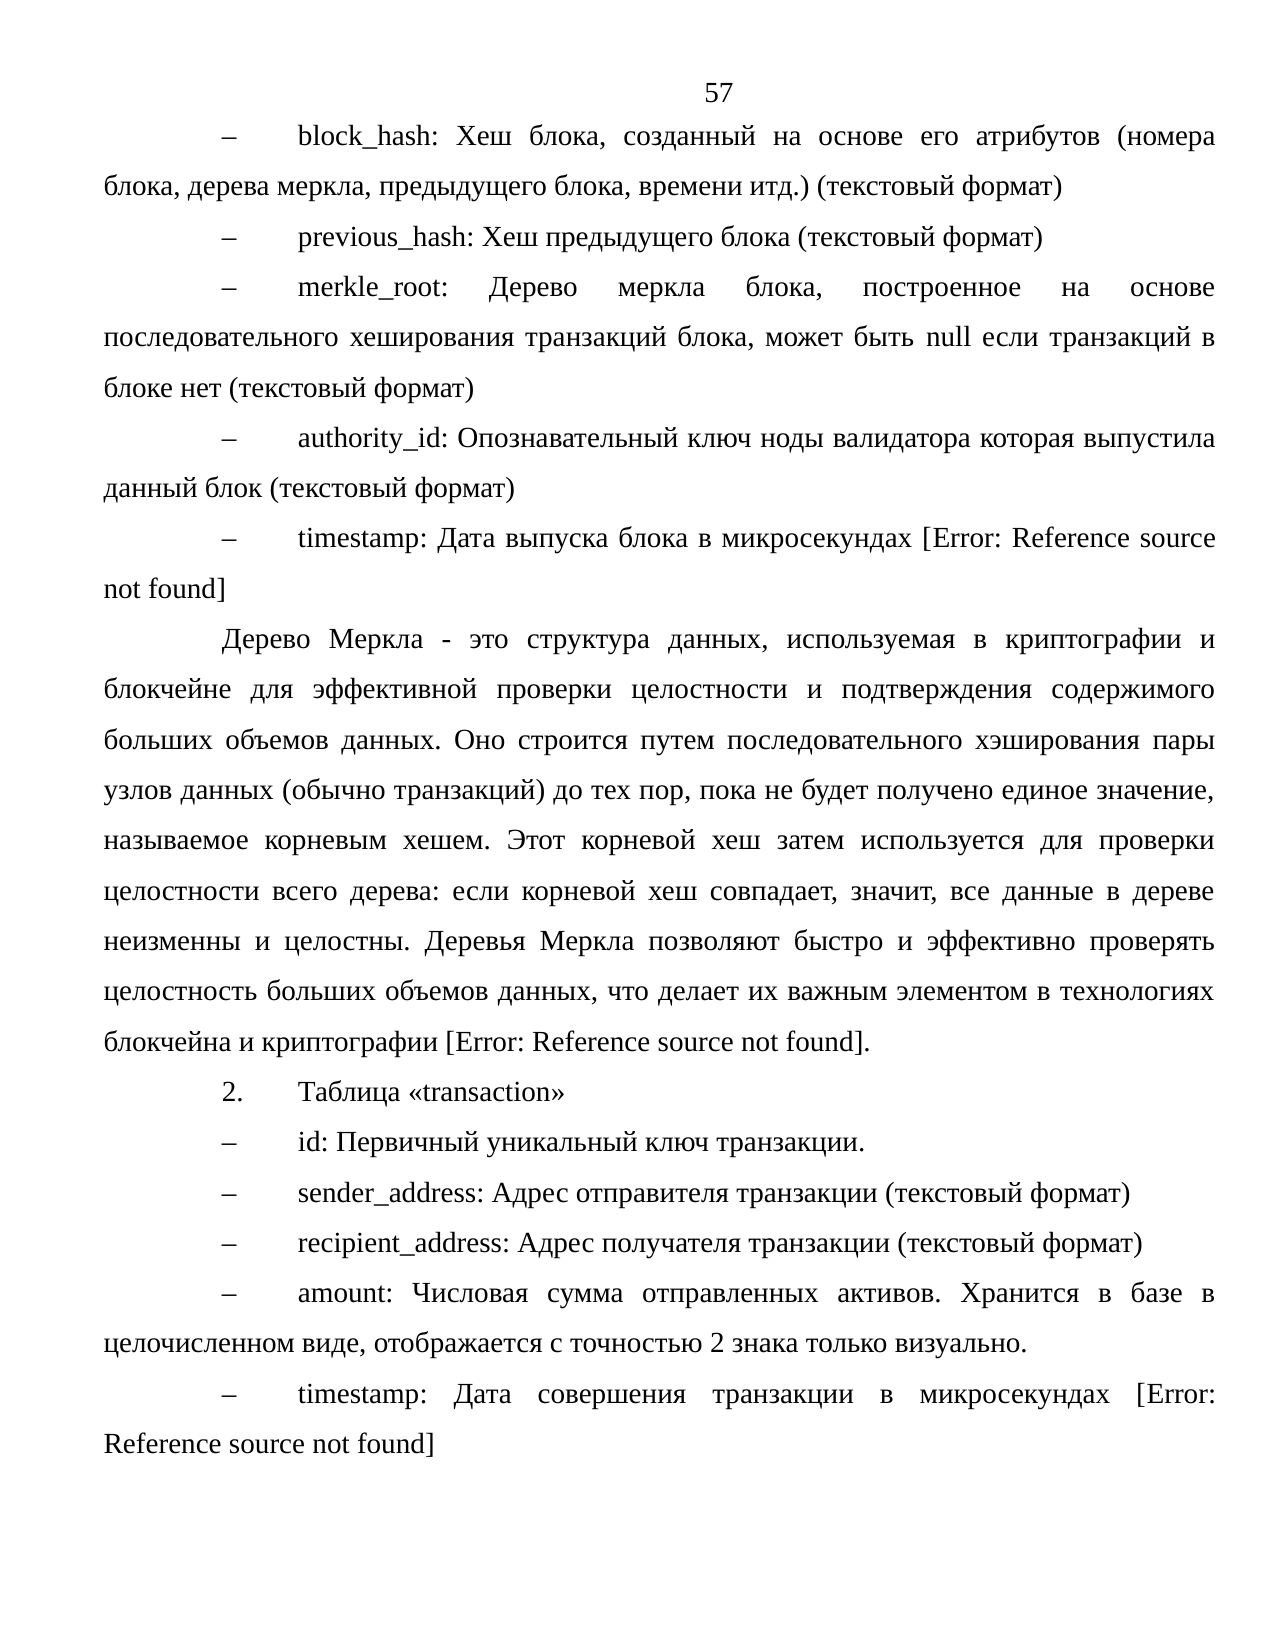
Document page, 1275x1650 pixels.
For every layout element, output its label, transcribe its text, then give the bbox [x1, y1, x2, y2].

list merkle_root: Дерево меркла блока, построенное на основе последовательного хеширования транзакций блока, может быть null если транзакций в блоке нет (текстовый формат) [103, 269, 1216, 403]
list Таблица «transaction» [103, 1074, 1216, 1108]
list recipient_address: Адрес получателя транзакции (текстовый формат) [103, 1225, 1216, 1258]
list sender_address: Адрес отправителя транзакции (текстовый формат) [103, 1175, 1216, 1208]
list id: Первичный уникальный ключ транзакции. [103, 1124, 1216, 1158]
list authority_id: Опознавательный ключ ноды валидатора которая выпустила данный блок (текстовый формат) [103, 420, 1216, 504]
list amount: Числовая сумма отправленных активов. Хранится в базе в целочисленном виде, отображается с точностью 2 знака только визуально. [103, 1275, 1216, 1359]
list block_hash: Хеш блока, созданный на основе его атрибутов (номера блока, дерева меркла, предыдущего блока, времени итд.) (текстовый формат) [103, 118, 1216, 202]
list previous_hash: Хеш предыдущего блока (текстовый формат) [103, 219, 1216, 252]
